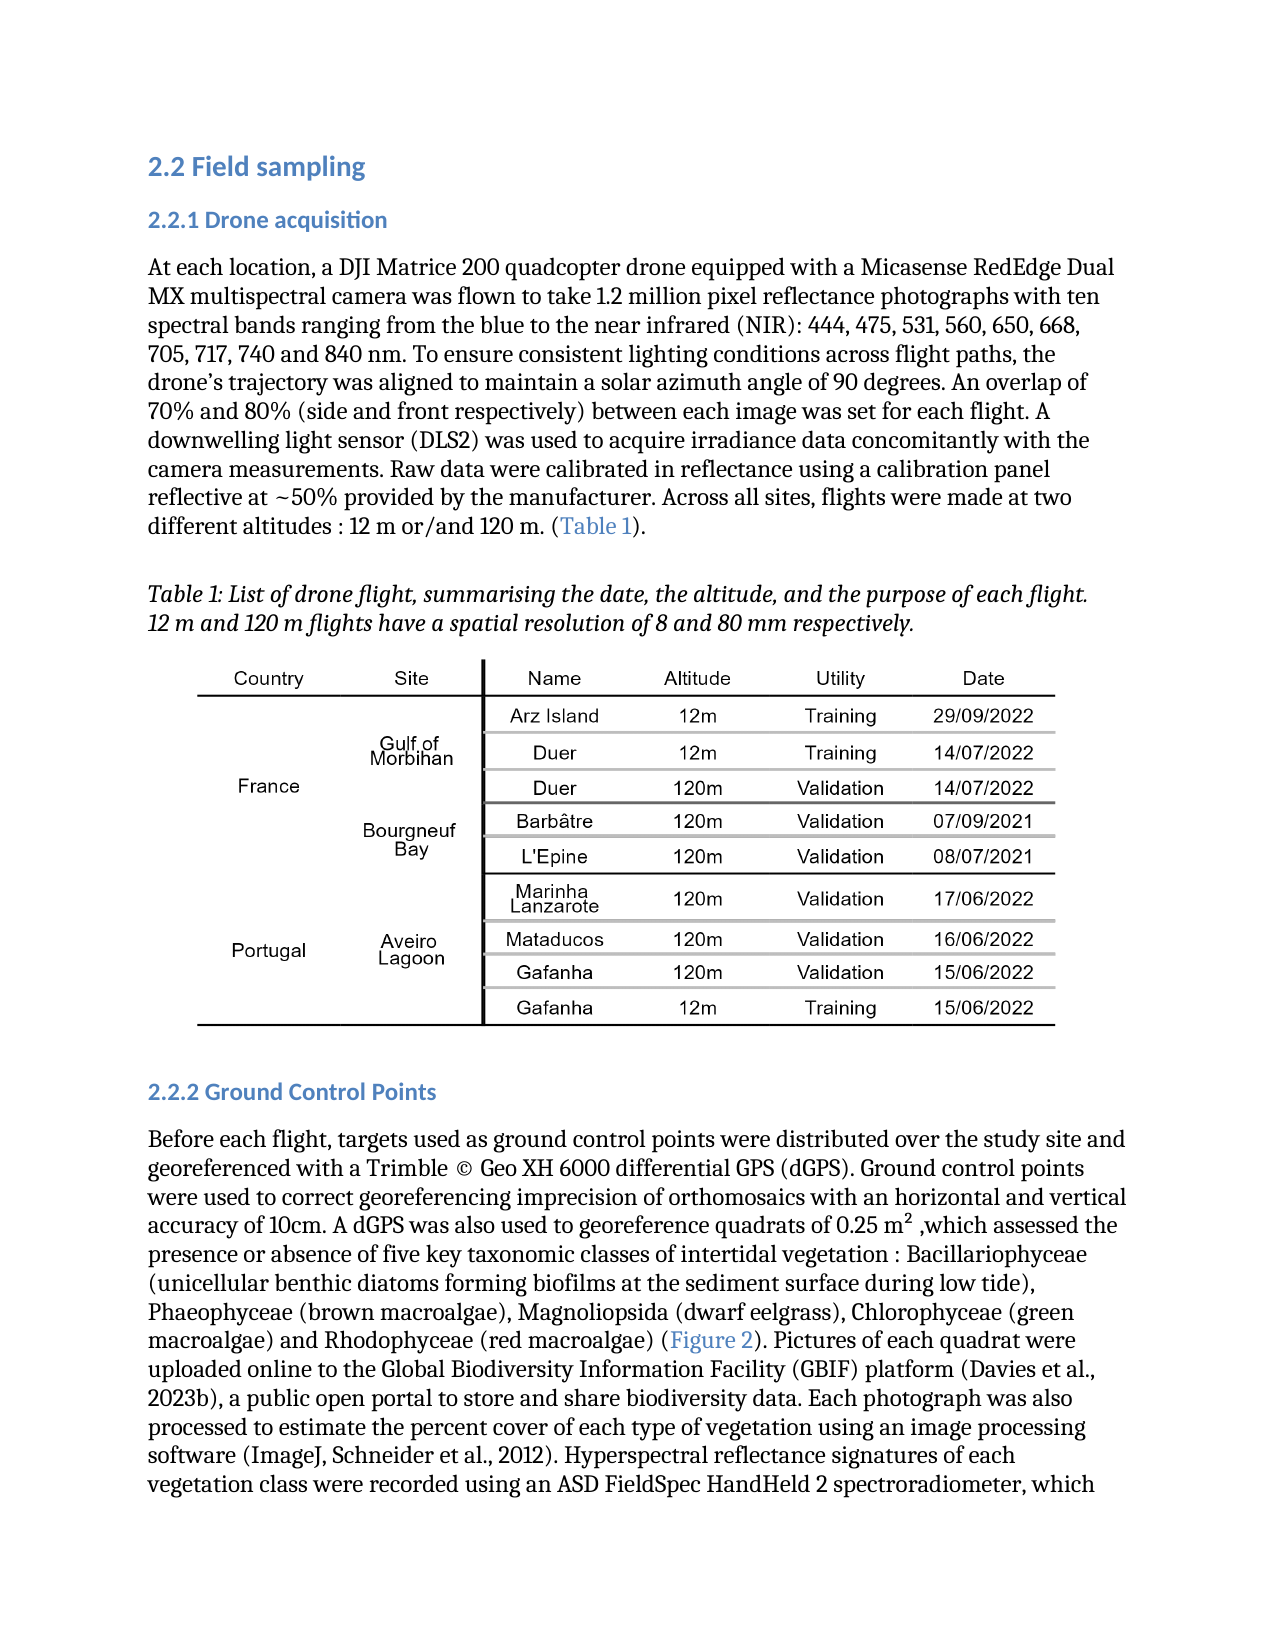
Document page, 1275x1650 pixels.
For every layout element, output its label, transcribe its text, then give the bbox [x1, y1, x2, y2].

text At each location, a DJI Matrice 200 quadcopter drone equipped with a Micasense RedEdge Dual MX multispectral camera was flown to take 1.2 million pixel reflectance photographs with ten spectral bands ranging from the blue to the near infrared (NIR): 444, 475, 531, 560, 650, 668, 705, 717, 740 and 840 nm. To ensure consistent lighting conditions across flight paths, the drone’s trajectory was aligned to maintain a solar azimuth angle of 90 degrees. An overlap of 70% and 80% (side and front respectively) between each image was set for each flight. A downwelling light sensor (DLS2) was used to acquire irradiance data concomitantly with the camera measurements. Raw data were calibrated in reflectance using a calibration panel reflective at ~50% provided by the manufacturer. Across all sites, flights were made at two different altitudes : 12 m or/and 120 m. (Table 1). [148, 253, 1127, 541]
subtitle 2.2.1 Drone acquisition [148, 204, 1127, 234]
table_header Table 1: List of drone flight, summarising the date, the altitude, and the purpose of each flight. 12 m and 120 m flights have a spatial resolution of 8 and 80 mm respectively. [136, 560, 1116, 1055]
subtitle 2.2 Field sampling [148, 148, 1127, 183]
picture [188, 650, 1064, 1035]
subtitle 2.2.2 Ground Control Points [148, 1076, 1127, 1106]
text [148, 1125, 1127, 1499]
